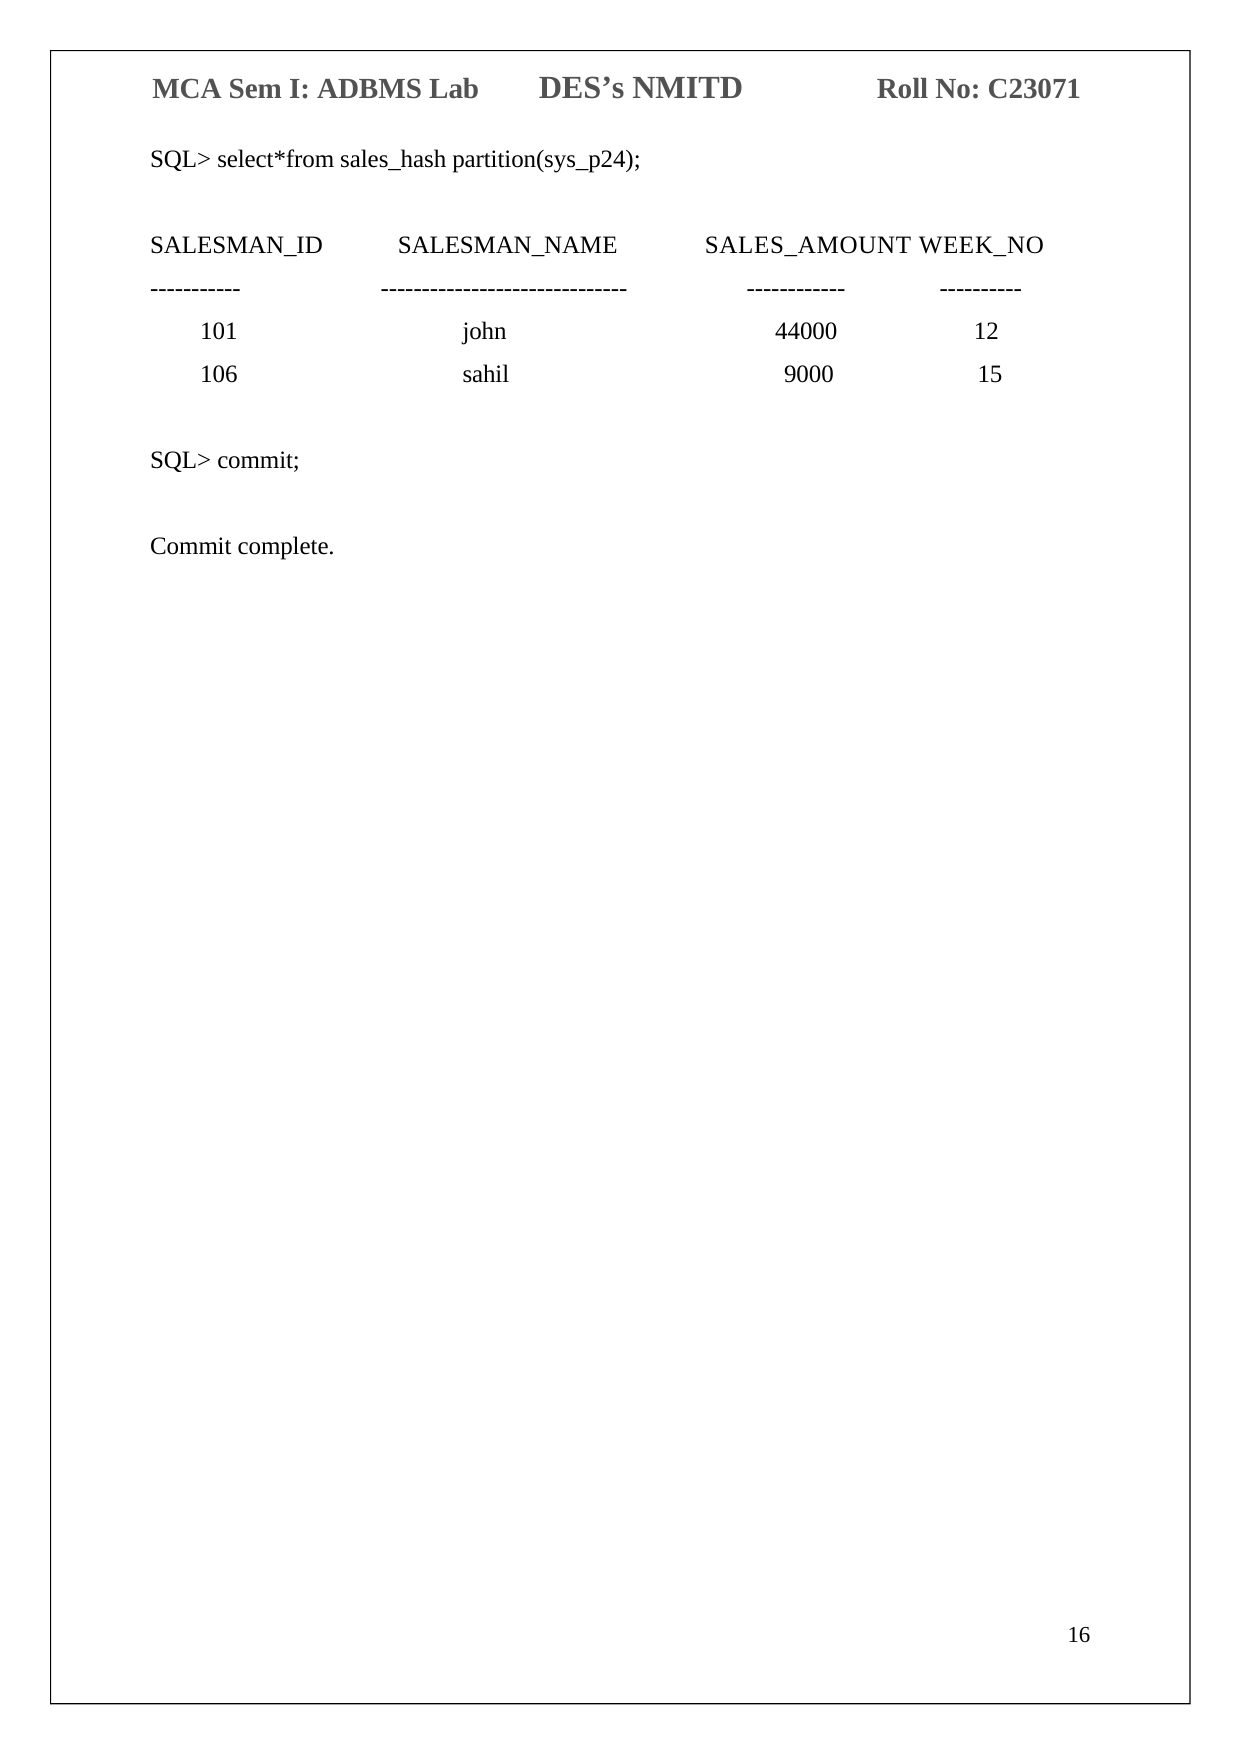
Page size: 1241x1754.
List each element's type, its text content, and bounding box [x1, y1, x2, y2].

text ----------- ------------------------------ ------------ ---------- [150, 273, 1027, 302]
text SALESMAN_ID SALESMAN_NAME SALES_AMOUNT WEEK_NO [150, 231, 1051, 259]
text SQL> commit; [150, 446, 301, 474]
text 101 john 44000 12 [200, 317, 1000, 345]
text Commit complete. [150, 532, 336, 560]
text MCA Sem I: ADBMS Lab DES’s NMITD Roll No: C23071 [152, 68, 1091, 106]
text 106 sahil 9000 15 [200, 359, 1004, 388]
text SQL> select*from sales_hash partition(sys_p24); [150, 144, 645, 173]
text 16 [1067, 1622, 1091, 1648]
